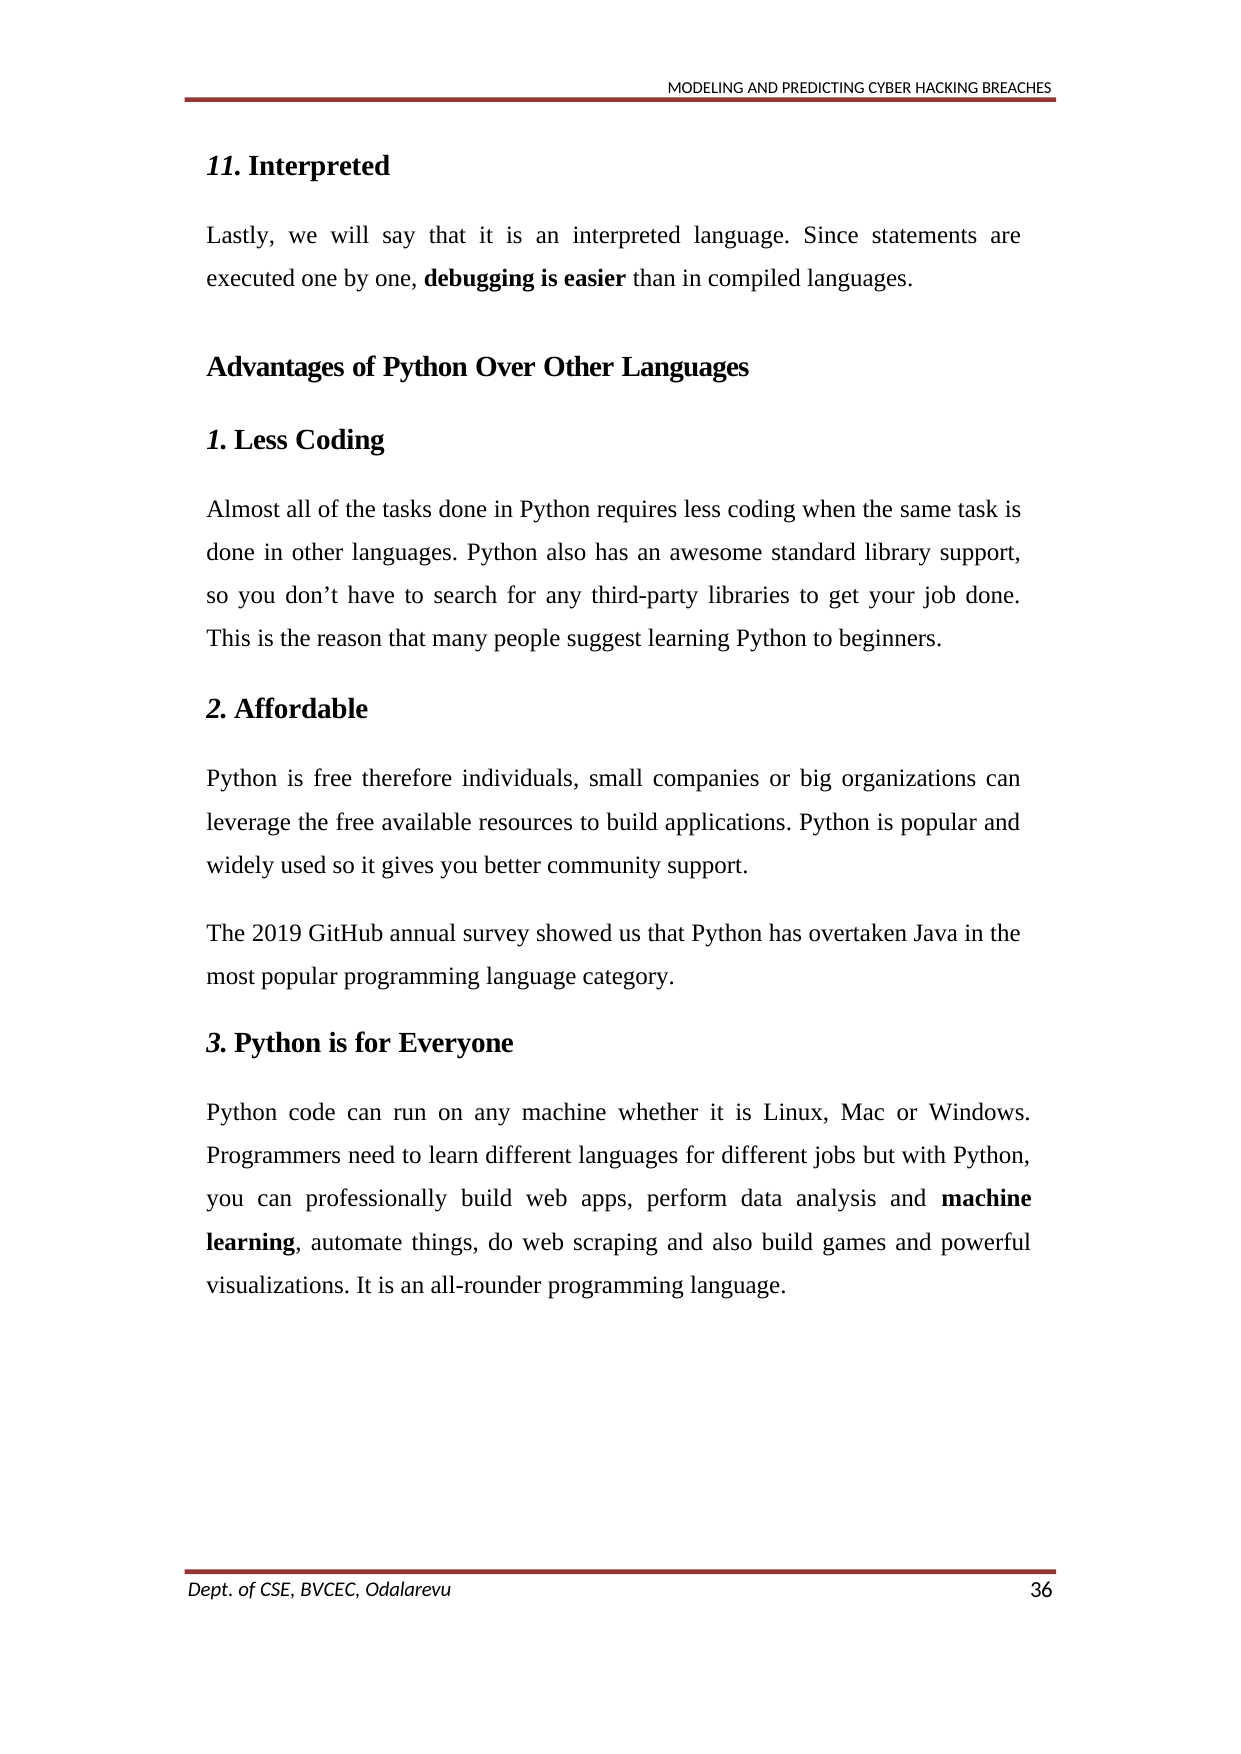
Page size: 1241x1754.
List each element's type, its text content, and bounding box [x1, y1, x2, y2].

text Lastly, we will say that it is an interpreted language. Since statements are executed one by one, debugging is easier than in compiled languages. [206, 220, 1021, 292]
list Less Coding [206, 422, 1093, 455]
text Python is free therefore individuals, small companies or big organizations can leverage the free available resources to build applications. Python is popular and widely used so it gives you better community support. [206, 763, 1021, 878]
text The 2019 GitHub annual survey showed us that Python has overtaken Java in the most popular programming language category. [206, 918, 1021, 990]
subtitle Affordable [206, 692, 1093, 725]
subtitle Python is for Everyone [206, 1025, 1093, 1059]
text Python code can run on any machine whether it is Linux, Mac or Windows. Programmers need to learn different languages for different jobs but with Python, you can professionally build web apps, perform data analysis and machine learning, automate things, do web scraping and also build games and powerful visualizations. It is an all-rounder programming language. [206, 1097, 1031, 1298]
subtitle Interpreted [206, 148, 1093, 182]
subtitle Advantages of Python Over Other Languages [206, 349, 1093, 383]
text Almost all of the tasks done in Python requires less coding when the same task is done in other languages. Python also has an awesome standard library support, so you don’t have to search for any third-party libraries to get your job done. This is the reason that many people suggest learning Python to beginners. [206, 494, 1022, 652]
